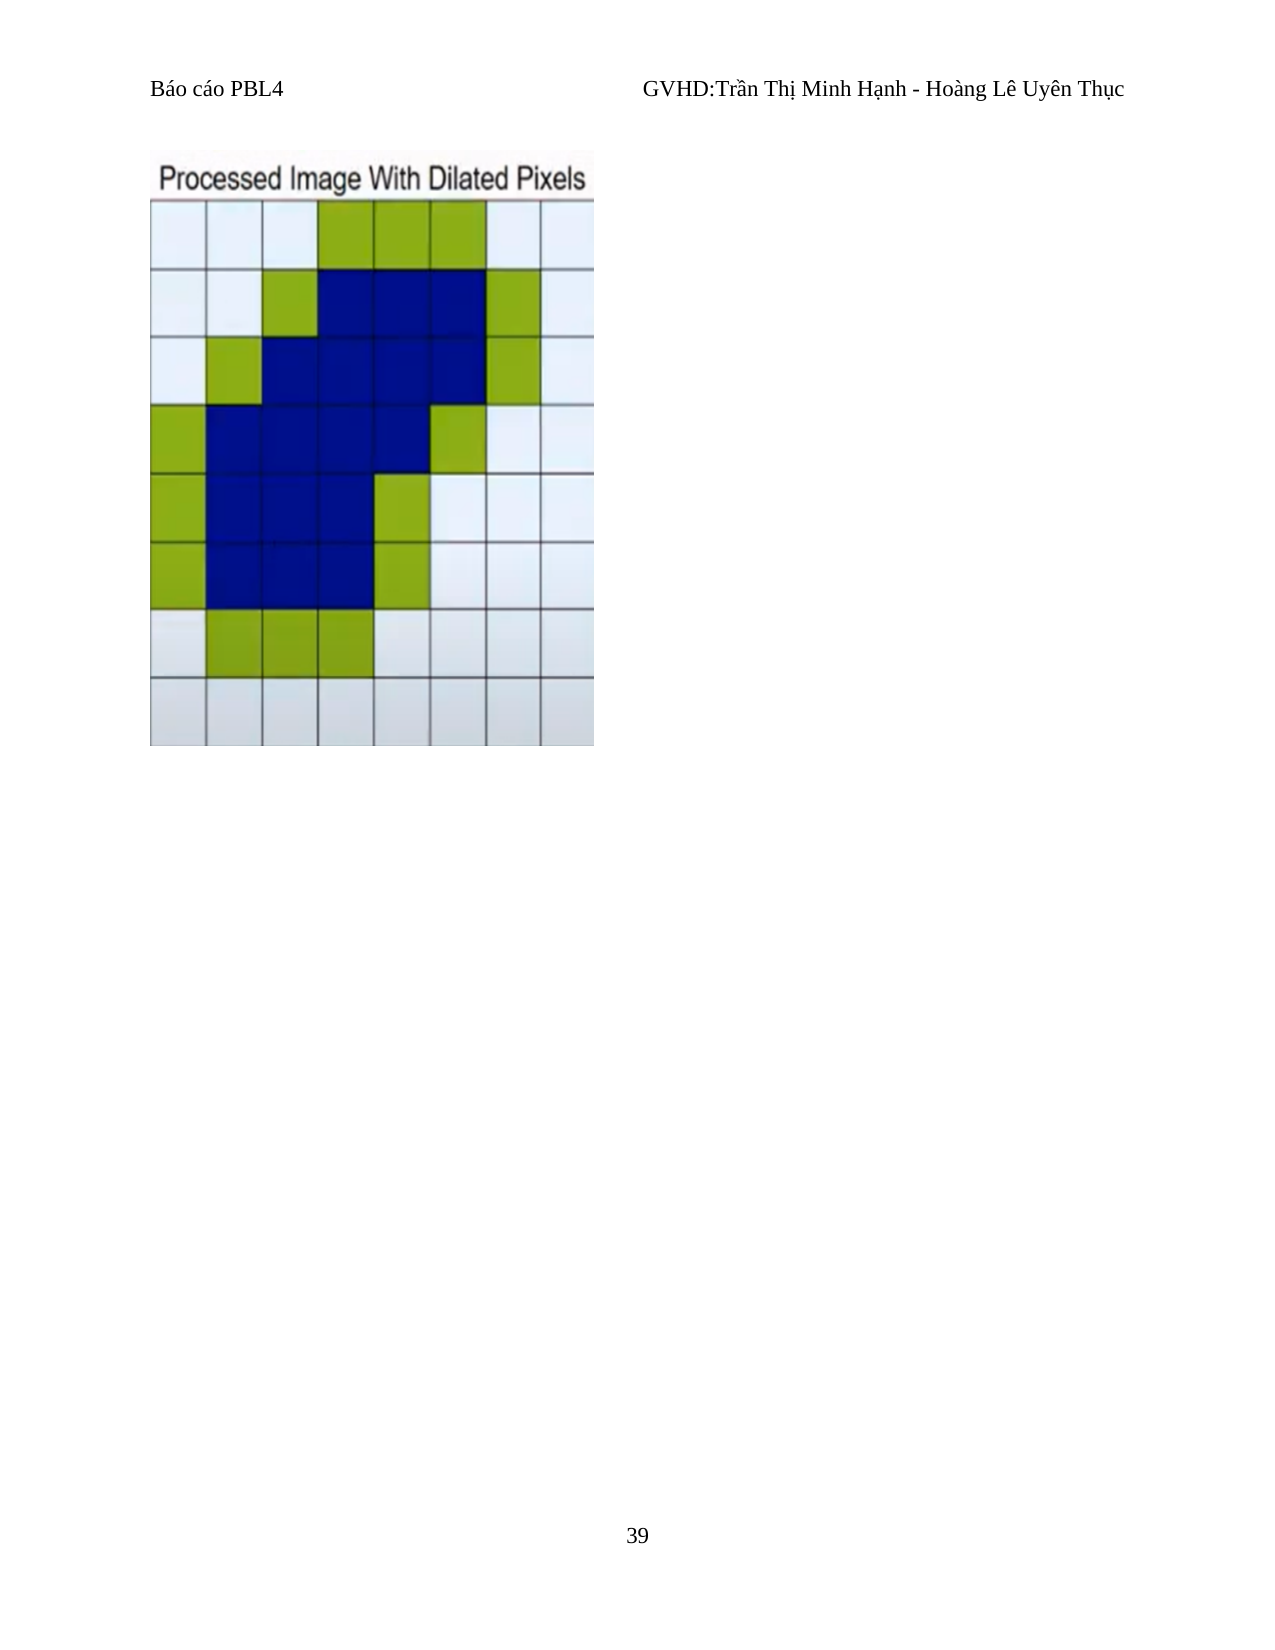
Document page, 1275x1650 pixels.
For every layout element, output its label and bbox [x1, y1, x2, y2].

picture [150, 150, 594, 746]
